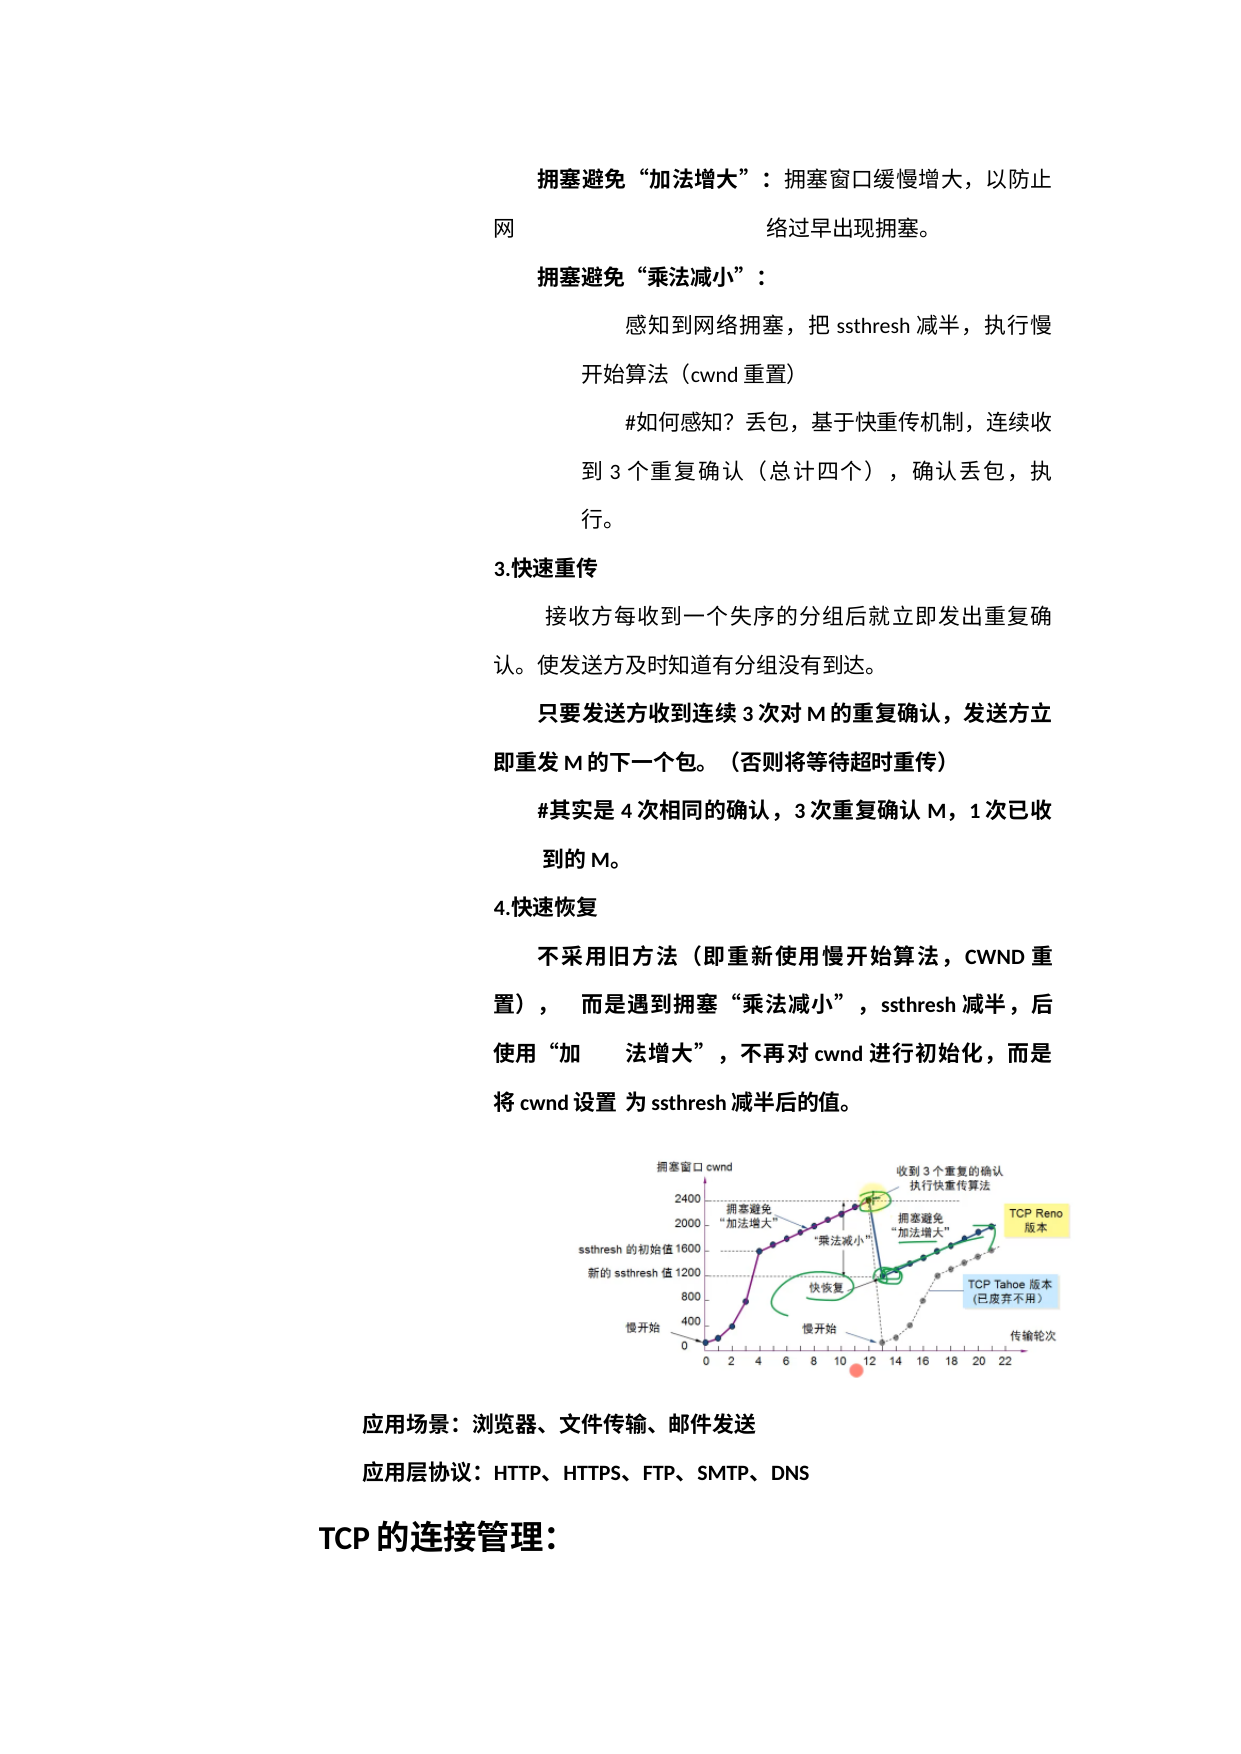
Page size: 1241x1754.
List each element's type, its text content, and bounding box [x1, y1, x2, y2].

list TCP的连接管理： [275, 1503, 1053, 1568]
picture [537, 1132, 1096, 1378]
list 只要发送方收到连续3次对M的重复确认，发送方立即重发M的下一个包。（否则将等待超时重传） [494, 696, 1053, 777]
list 拥塞避免“乘法减小”： [494, 259, 1053, 292]
list #如何感知？丢包，基于快重传机制，连续收到3个重复确认（总计四个），确认丢包，执行。 [581, 404, 1053, 534]
list 应用场景：浏览器、文件传输、邮件发送 [319, 1406, 1053, 1439]
list 接收方每收到一个失序的分组后就立即发出重复确认。使发送方及时知道有分组没有到达。 [494, 599, 1053, 680]
list 不采用旧方法（即重新使用慢开始算法，CWND重置）， 而是遇到拥塞“乘法减小”，ssthresh减半，后使用“加 法增大”，不再对cwnd进行初始化，而是将cwnd设置 为ssthresh减半后的值。 [494, 938, 1053, 1117]
list 感知到网络拥塞，把ssthresh减半，执行慢开始算法（cwnd重置） [581, 307, 1053, 389]
list 拥塞避免“加法增大”：拥塞窗口缓慢增大，以防止网 络过早出现拥塞。 [494, 162, 1053, 243]
list #其实是4次相同的确认，3次重复确认M，1次已收 到的M。 [494, 793, 1053, 874]
list 4.快速恢复 [450, 890, 1053, 922]
list 应用层协议：HTTP、HTTPS、FTP、SMTP、DNS [319, 1454, 1053, 1487]
list 3.快速重传 [450, 550, 1053, 583]
